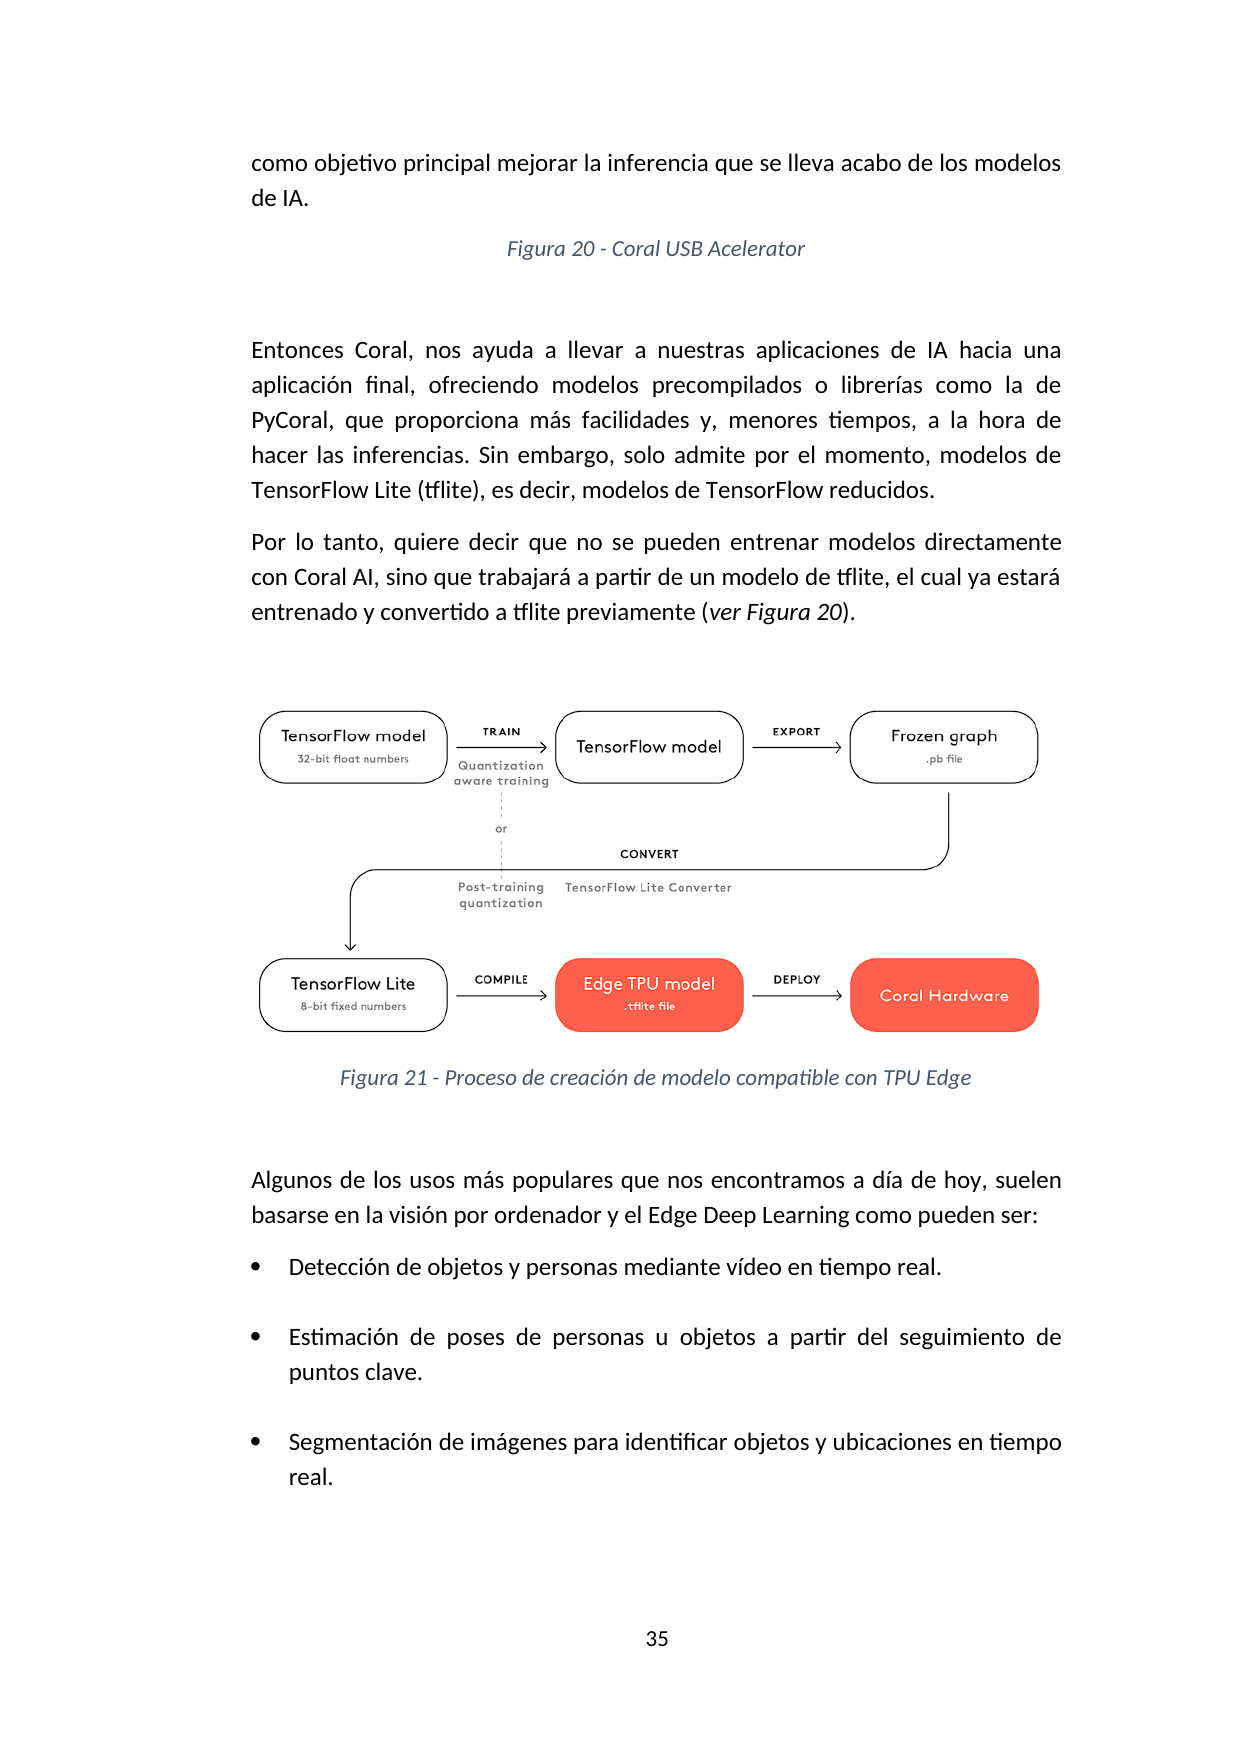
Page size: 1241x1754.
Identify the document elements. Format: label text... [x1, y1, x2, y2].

list Detección de objetos y personas mediante vídeo en tiempo real. [251, 1251, 1063, 1281]
text Figura 21 - Proceso de creación de modelo compatible con TPU Edge [251, 1043, 1063, 1092]
list Estimación de poses de personas u objetos a partir del seguimiento de puntos clave. [251, 1321, 1063, 1386]
list Segmentación de imágenes para identificar objetos y ubicaciones en tiempo real. [251, 1426, 1063, 1491]
picture [248, 690, 1075, 1043]
text Entonces Coral, nos ayuda a llevar a nuestras aplicaciones de IA hacia una aplicación final, ofreciendo modelos precompilados o librerías como la de PyCoral, que proporciona más facilidades y, menores tiempos, a la hora de hacer las inferencias. Sin embargo, solo admite por el momento, modelos de TensorFlow Lite (tflite), es decir, modelos de TensorFlow reducidos. [251, 334, 1063, 505]
text El Acelerador USB de Coral, es un tipo de acelerador de hardware, orientado específicamente a optimizar y mejorar las cargas de trabajo de machine Learning que han sido generadas con TensorFlow (ver Figura 19), es decir, tiene como objetivo principal mejorar la inferencia que se lleva acabo de los modelos de IA. [251, 148, 1063, 213]
text Algunos de los usos más populares que nos encontramos a día de hoy, suelen basarse en la visión por ordenador y el Edge Deep Learning como pueden ser: [251, 1164, 1063, 1229]
text Figura 20 - Coral USB Acelerator [251, 234, 1063, 262]
text Por lo tanto, quiere decir que no se pueden entrenar modelos directamente con Coral AI, sino que trabajará a partir de un modelo de tflite, el cual ya estará entrenado y convertido a tflite previamente (ver Figura 20). [251, 526, 1063, 627]
